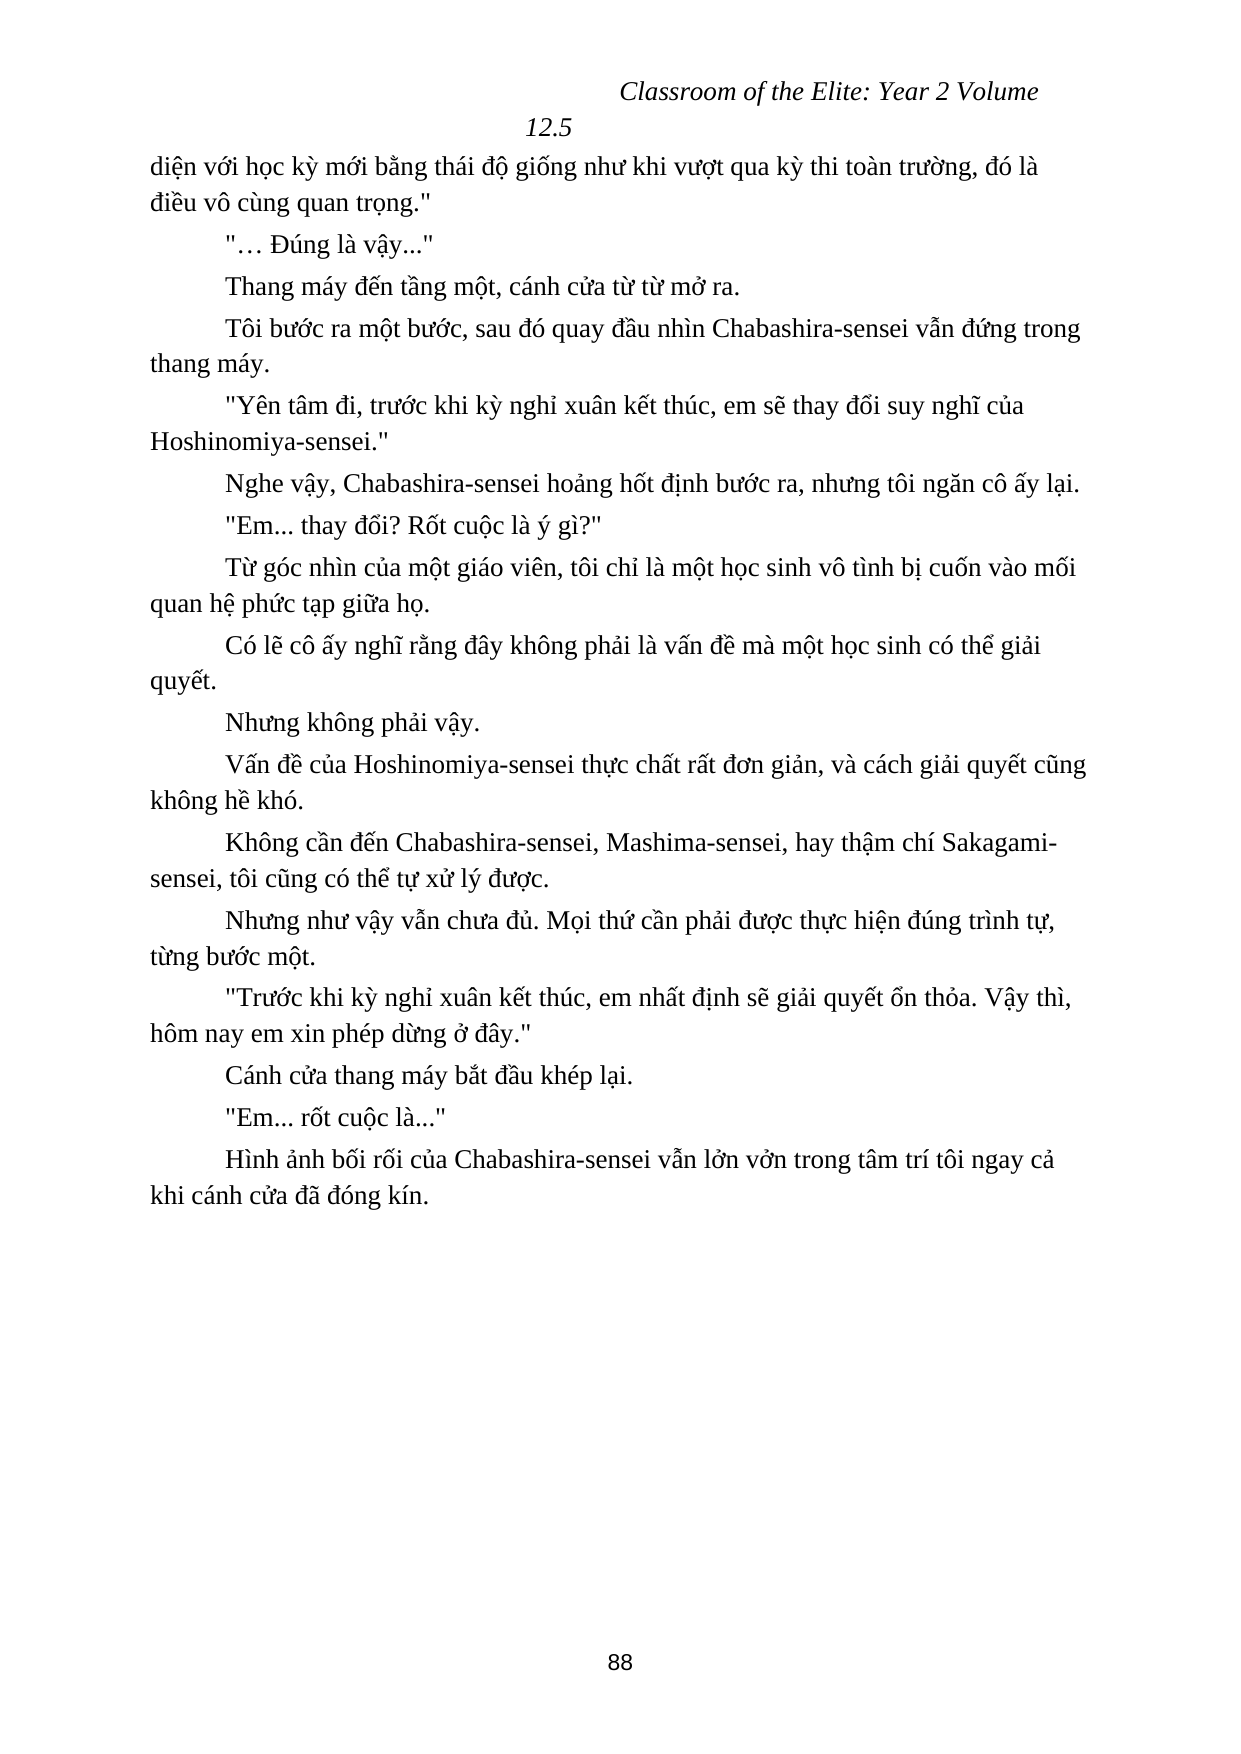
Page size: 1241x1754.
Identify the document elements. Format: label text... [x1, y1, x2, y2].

text "… Đúng là vậy..." [150, 228, 1090, 259]
text Không cần đến Chabashira-sensei, Mashima-sensei, hay thậm chí Sakagami-sensei, tôi cũng có thể tự xử lý được. [150, 826, 1090, 893]
text Nhưng như vậy vẫn chưa đủ. Mọi thứ cần phải được thực hiện đúng trình tự, từng bước một. [150, 904, 1090, 971]
text Cánh cửa thang máy bắt đầu khép lại. [150, 1059, 1090, 1090]
text Hình ảnh bối rối của Chabashira-sensei vẫn lởn vởn trong tâm trí tôi ngay cả khi cánh cửa đã đóng kín. [150, 1143, 1090, 1210]
text Từ góc nhìn của một giáo viên, tôi chỉ là một học sinh vô tình bị cuốn vào mối quan hệ phức tạp giữa họ. [150, 551, 1090, 618]
text Có lẽ cô ấy nghĩ rằng đây không phải là vấn đề mà một học sinh có thể giải quyết. [150, 629, 1090, 696]
text "Em... thay đổi? Rốt cuộc là ý gì?" [150, 509, 1090, 540]
text Thang máy đến tầng một, cánh cửa từ từ mở ra. [150, 270, 1090, 301]
text Nhưng không phải vậy. [150, 706, 1090, 738]
text Vấn đề của Hoshinomiya-sensei thực chất rất đơn giản, và cách giải quyết cũng không hề khó. [150, 748, 1090, 815]
text Nghe vậy, Chabashira-sensei hoảng hốt định bước ra, nhưng tôi ngăn cô ấy lại. [150, 467, 1090, 498]
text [150, 150, 1090, 217]
text "Em... rốt cuộc là..." [150, 1101, 1090, 1132]
text "Trước khi kỳ nghỉ xuân kết thúc, em nhất định sẽ giải quyết ổn thỏa. Vậy thì, hôm nay em xin phép dừng ở đây." [150, 982, 1090, 1048]
text Tôi bước ra một bước, sau đó quay đầu nhìn Chabashira-sensei vẫn đứng trong thang máy. [150, 312, 1090, 378]
text "Yên tâm đi, trước khi kỳ nghỉ xuân kết thúc, em sẽ thay đổi suy nghĩ của Hoshinomiya-sensei." [150, 389, 1090, 456]
